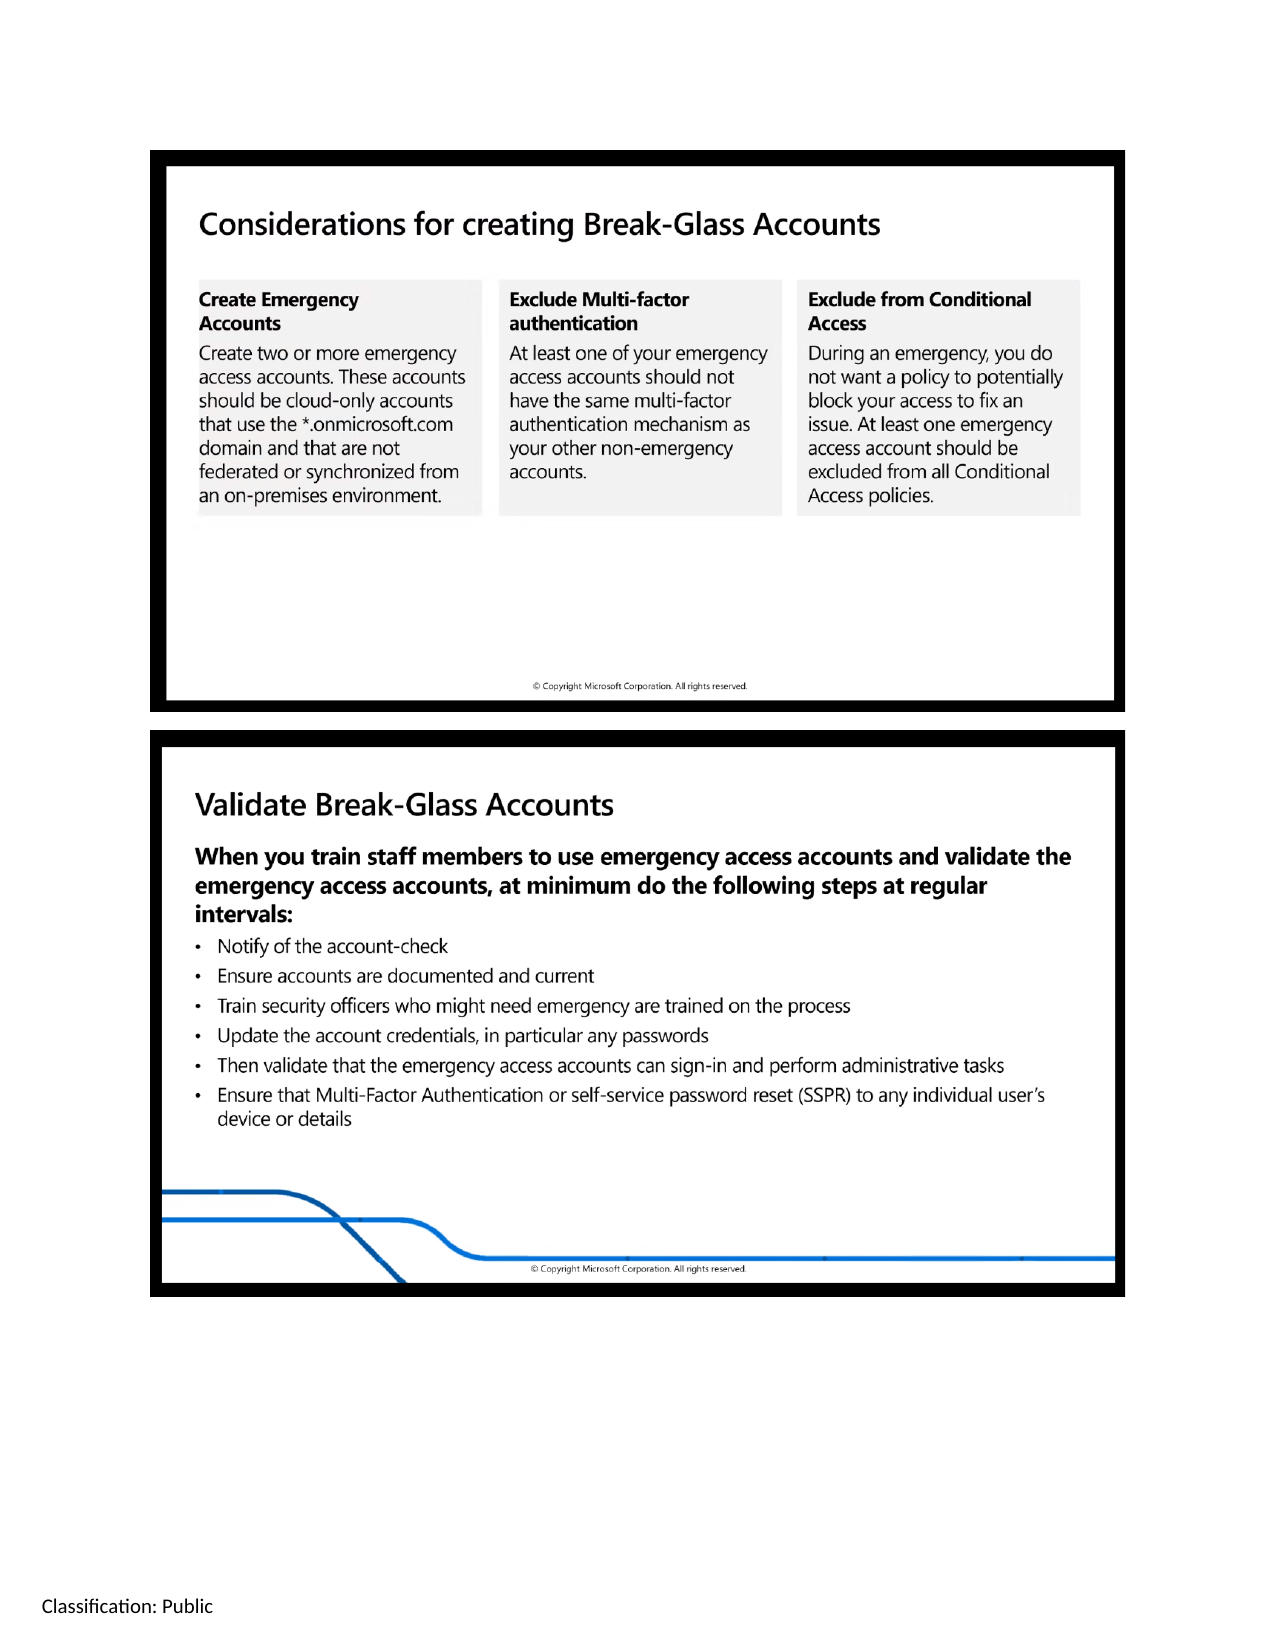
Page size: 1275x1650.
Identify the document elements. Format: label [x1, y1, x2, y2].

picture [150, 150, 1125, 712]
picture [150, 730, 1125, 1297]
